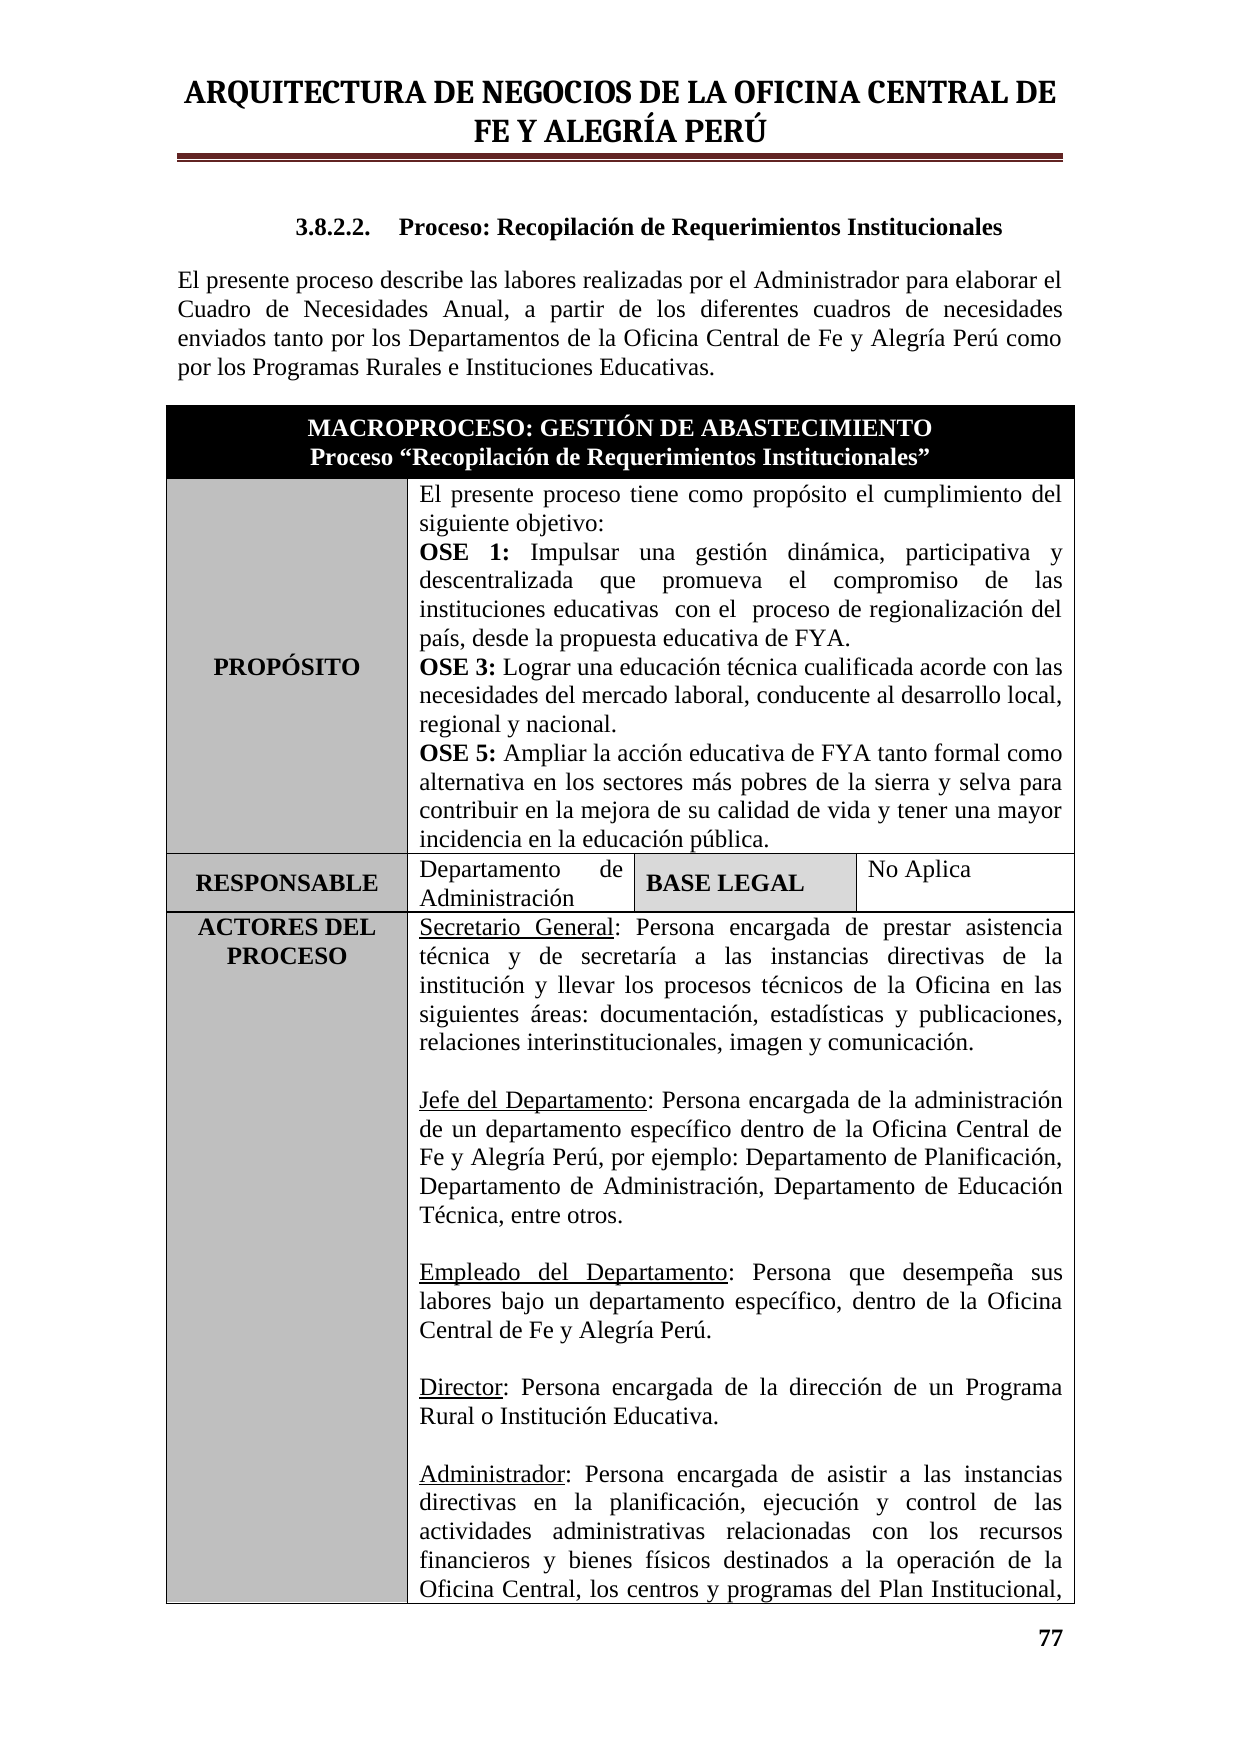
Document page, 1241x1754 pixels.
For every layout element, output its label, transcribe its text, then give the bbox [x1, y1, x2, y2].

subtitle Proceso: Recopilación de Requerimientos Institucionales [295, 212, 1063, 240]
table_cell PROPÓSITO [167, 479, 407, 853]
text El presente proceso describe las labores realizadas por el Administrador para elaborar el Cuadro de Necesidades Anual, a partir de los diferentes cuadros de necesidades enviados tanto por los Departamentos de la Oficina Central de Fe y Alegría Perú como por los Programas Rurales e Instituciones Educativas. [177, 265, 1063, 380]
table_cell BASE LEGAL [635, 854, 856, 911]
table_cell No Aplica [857, 854, 1074, 911]
table_cell El presente proceso tiene como propósito el cumplimiento del siguiente objetivo: OSE 1: Impulsar una gestión dinámica, participativa y descentralizada que promueva el compromiso de las instituciones educativas con el proceso de regionalización del país, desde la propuesta educativa de FYA. OSE 3: Lograr una educación técnica cualificada acorde con las necesidades del mercado laboral, conducente al desarrollo local, regional y nacional. OSE 5: Ampliar la acción educativa de FYA tanto formal como alternativa en los sectores más pobres de la sierra y selva para contribuir en la mejora de su calidad de vida y tener una mayor incidencia en la educación pública. [408, 479, 1074, 853]
table_cell RESPONSABLE [167, 854, 407, 911]
table_header MACROPROCESO: GESTIÓN DE ABASTECIMIENTO Proceso “Recopilación de Requerimientos Institucionales” [167, 406, 1074, 478]
table_cell Departamento de Administración [408, 854, 634, 911]
table_cell ACTORES DEL PROCESO [167, 913, 407, 1602]
